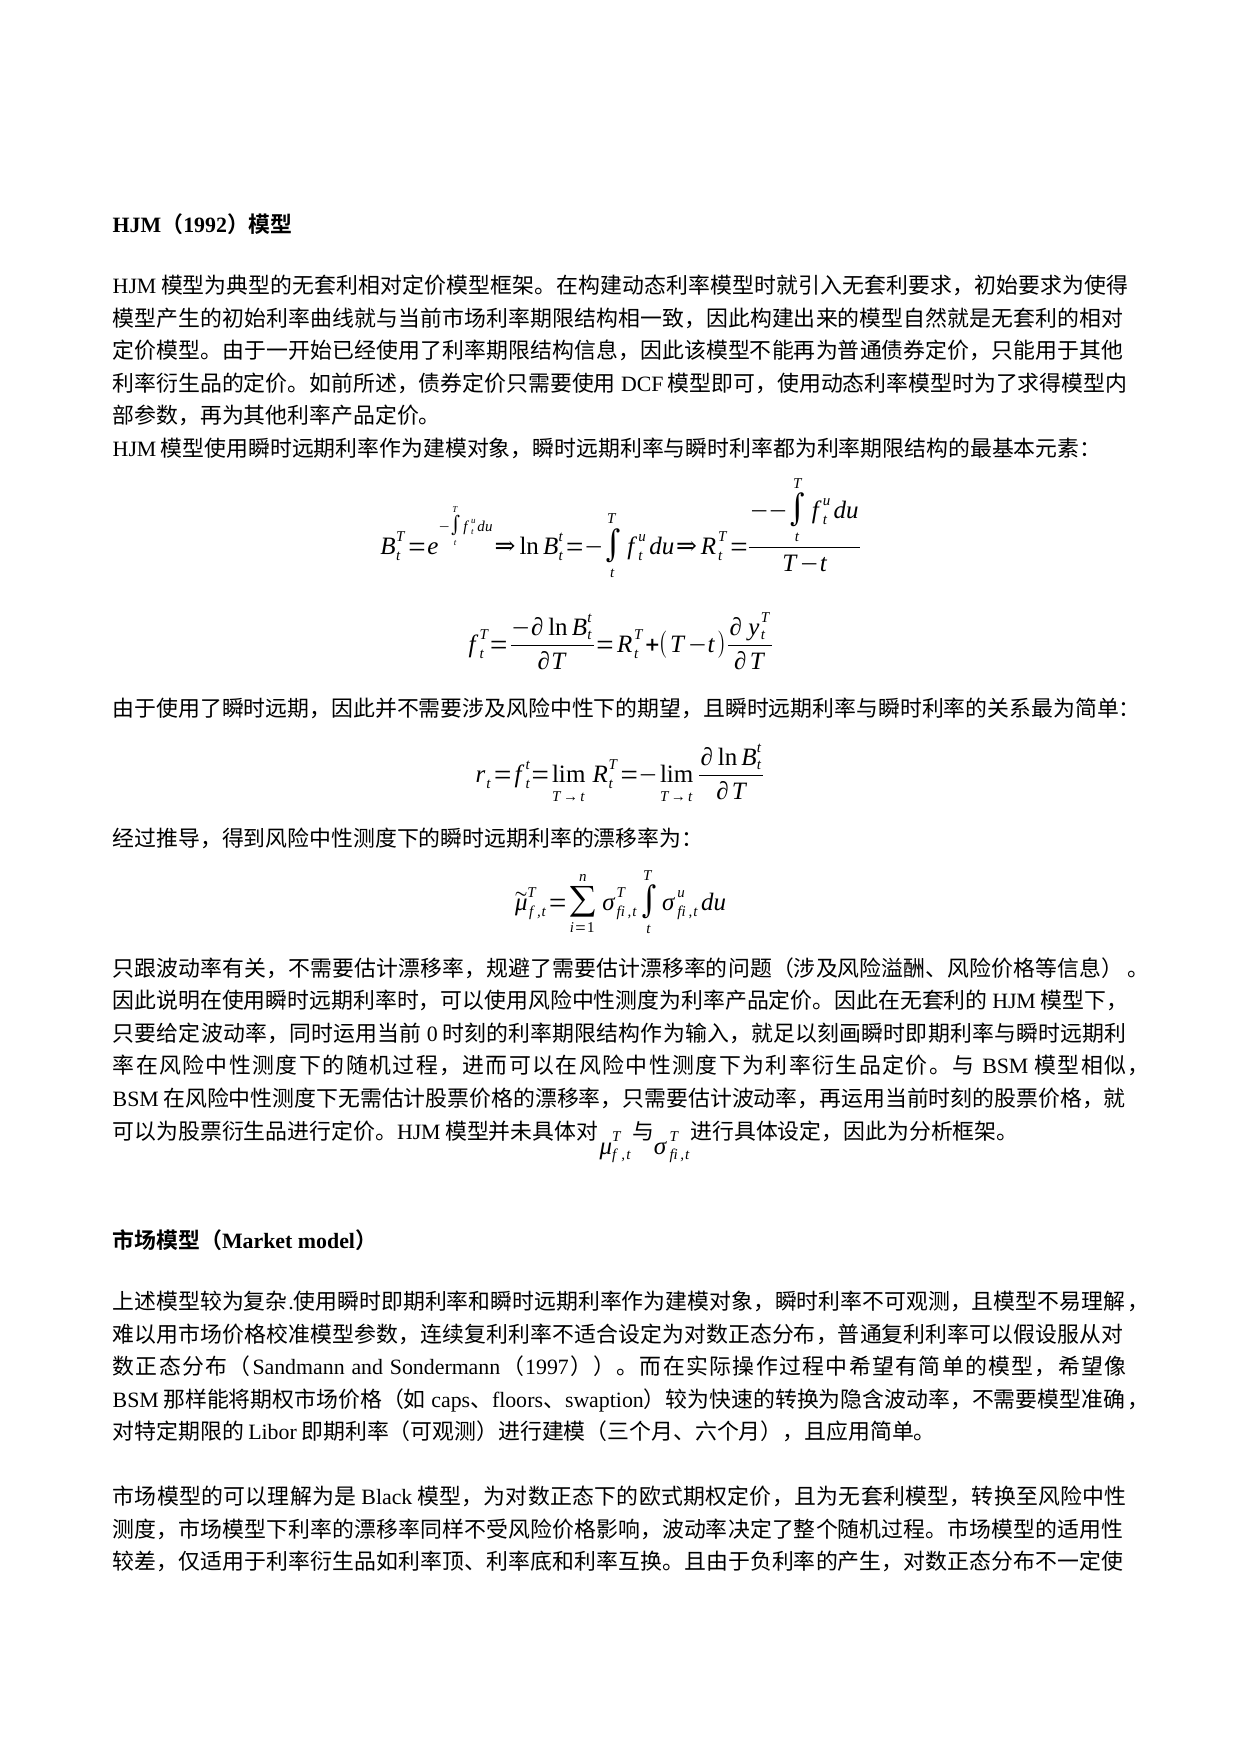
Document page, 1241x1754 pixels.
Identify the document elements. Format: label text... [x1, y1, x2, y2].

subtitle 市场模型（Market model） [112, 1223, 1128, 1255]
text 上述模型较为复杂.使用瞬时即期利率和瞬时远期利率作为建模对象，瞬时利率不可观测，且模型不易理解，难以用市场价格校准模型参数，连续复利利率不适合设定为对数正态分布，普通复利利率可以假设服从对数正态分布（Sandmann and Sondermann（1997））。而在实际操作过程中希望有简单的模型，希望像BSM那样能将期权市场价格（如caps、floors、swaption）较为快速的转换为隐含波动率，不需要模型准确，对特定期限的Libor即期利率（可观测）进行建模（三个月、六个月），且应用简单。 [112, 1284, 1128, 1446]
text 经过推导，得到风险中性测度下的瞬时远期利率的漂移率为： [112, 820, 1128, 853]
subtitle HJM（1992）模型 [112, 207, 1128, 239]
text 由于使用了瞬时远期，因此并不需要涉及风险中性下的期望，且瞬时远期利率与瞬时利率的关系最为简单： [112, 690, 1128, 723]
text HJM模型为典型的无套利相对定价模型框架。在构建动态利率模型时就引入无套利要求，初始要求为使得模型产生的初始利率曲线就与当前市场利率期限结构相一致，因此构建出来的模型自然就是无套利的相对定价模型。由于一开始已经使用了利率期限结构信息，因此该模型不能再为普通债券定价，只能用于其他利率衍生品的定价。如前所述，债券定价只需要使用DCF模型即可，使用动态利率模型时为了求得模型内部参数，再为其他利率产品定价。 [112, 268, 1128, 430]
text 只跟波动率有关，不需要估计漂移率，规避了需要估计漂移率的问题（涉及风险溢酬、风险价格等信息）。因此说明在使用瞬时远期利率时，可以使用风险中性测度为利率产品定价。因此在无套利的HJM模型下，只要给定波动率，同时运用当前0时刻的利率期限结构作为输入，就足以刻画瞬时即期利率与瞬时远期利率在风险中性测度下的随机过程，进而可以在风险中性测度下为利率衍生品定价。与BSM模型相似，BSM在风险中性测度下无需估计股票价格的漂移率，只需要估计波动率，再运用当前时刻的股票价格，就可以为股票衍生品进行定价。HJM模型并未具体对与进行具体设定，因此为分析框架。 [112, 950, 1128, 1178]
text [112, 1479, 1128, 1576]
text HJM模型使用瞬时远期利率作为建模对象，瞬时远期利率与瞬时利率都为利率期限结构的最基本元素： [112, 430, 1128, 463]
